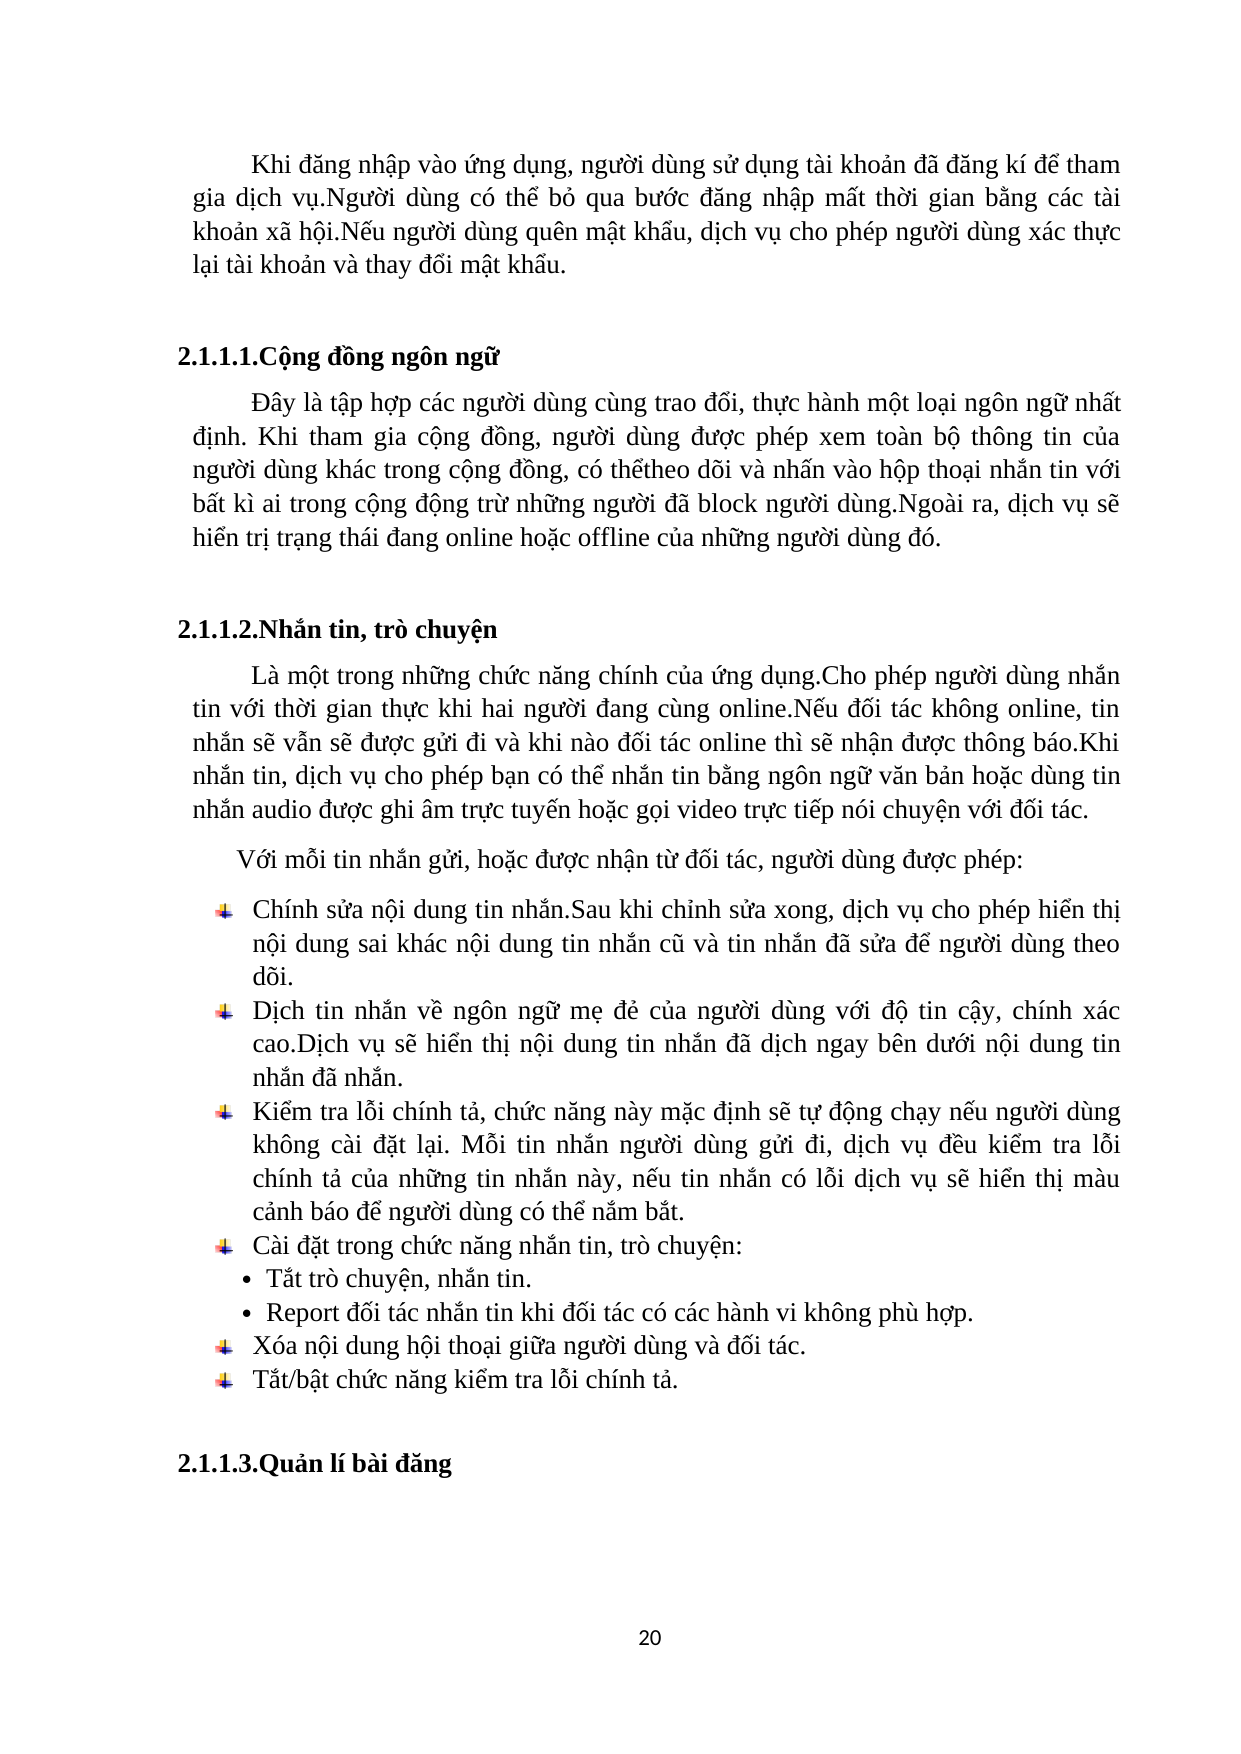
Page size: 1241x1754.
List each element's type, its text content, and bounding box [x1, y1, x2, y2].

picture [215, 1103, 233, 1120]
text 2.1.1.2.Nhắn tin, trò chuyện [177, 613, 1122, 644]
picture [215, 1371, 233, 1389]
list Report đối tác nhắn tin khi đối tác có các hành vi không phù hợp. [243, 1296, 1122, 1327]
text Là một trong những chức năng chính của ứng dụng.Cho phép người dùng nhắn tin với thời gian thực khi hai người đang cùng online.Nếu đối tác không online, tin nhắn sẽ vẫn sẽ được gửi đi và khi nào đối tác online thì sẽ nhận được thông báo.Khi nhắn tin, dịch vụ cho phép bạn có thể nhắn tin bằng ngôn ngữ văn bản hoặc dùng tin nhắn audio được ghi âm trực tuyến hoặc gọi video trực tiếp nói chuyện với đối tác. [192, 659, 1122, 824]
list Dịch tin nhắn về ngôn ngữ mẹ đẻ của người dùng với độ tin cậy, chính xác cao.Dịch vụ sẽ hiển thị nội dung tin nhắn đã dịch ngay bên dưới nội dung tin nhắn đã nhắn. [215, 994, 1122, 1092]
list Xóa nội dung hội thoại giữa người dùng và đối tác. [215, 1329, 1122, 1361]
text Đây là tập hợp các người dùng cùng trao đổi, thực hành một loại ngôn ngữ nhất định. Khi tham gia cộng đồng, người dùng được phép xem toàn bộ thông tin của người dùng khác trong cộng đồng, có thểtheo dõi và nhấn vào hộp thoại nhắn tin với bất kì ai trong cộng động trừ những người đã block người dùng.Ngoài ra, dịch vụ sẽ hiển trị trạng thái đang online hoặc offline của những người dùng đó. [192, 386, 1122, 552]
list Cài đặt trong chức năng nhắn tin, trò chuyện: [215, 1229, 1122, 1260]
text 2.1.1.1.Cộng đồng ngôn ngữ [177, 340, 1122, 372]
list Kiểm tra lỗi chính tả, chức năng này mặc định sẽ tự động chạy nếu người dùng không cài đặt lại. Mỗi tin nhắn người dùng gửi đi, dịch vụ đều kiểm tra lỗi chính tả của những tin nhắn này, nếu tin nhắn có lỗi dịch vụ sẽ hiển thị màu cảnh báo để người dùng có thể nắm bắt. [215, 1094, 1122, 1226]
list Tắt/bật chức năng kiểm tra lỗi chính tả. [215, 1363, 1122, 1394]
picture [215, 1002, 233, 1020]
text Với mỗi tin nhắn gửi, hoặc được nhận từ đối tác, người dùng được phép: [192, 843, 1122, 874]
picture [215, 1237, 233, 1255]
picture [215, 1338, 233, 1355]
picture [215, 902, 233, 919]
list Chính sửa nội dung tin nhắn.Sau khi chỉnh sửa xong, dịch vụ cho phép hiển thị nội dung sai khác nội dung tin nhắn cũ và tin nhắn đã sửa để người dùng theo dõi. [215, 893, 1122, 992]
text 2.1.1.3.Quản lí bài đăng [177, 1447, 1122, 1478]
list Tắt trò chuyện, nhắn tin. [243, 1262, 1122, 1293]
text Khi đăng nhập vào ứng dụng, người dùng sử dụng tài khoản đã đăng kí để tham gia dịch vụ.Người dùng có thể bỏ qua bước đăng nhập mất thời gian bằng các tài khoản xã hội.Nếu người dùng quên mật khẩu, dịch vụ cho phép người dùng xác thực lại tài khoản và thay đổi mật khẩu. [192, 148, 1122, 279]
